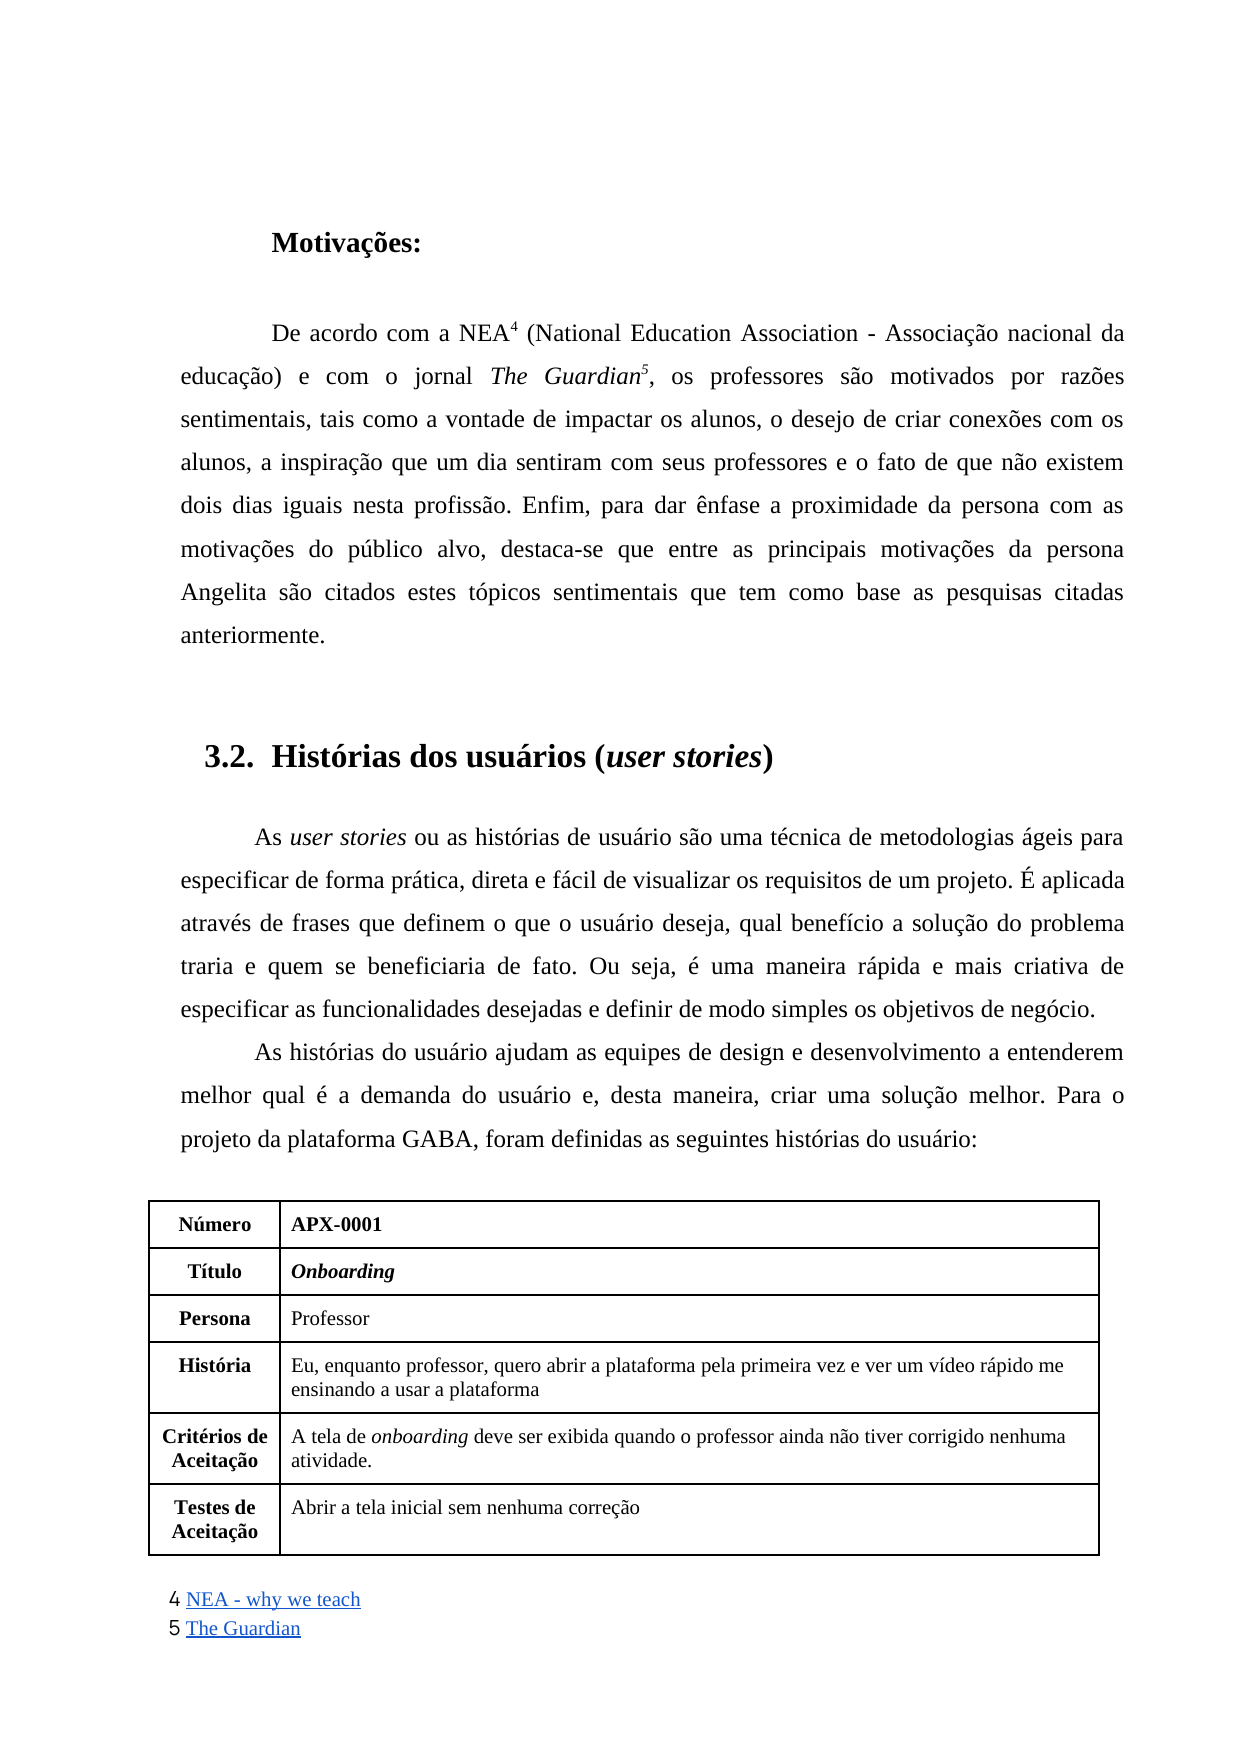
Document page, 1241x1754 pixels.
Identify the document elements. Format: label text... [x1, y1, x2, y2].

table_cell Onboarding [281, 1249, 1098, 1294]
table_cell A tela de onboarding deve ser exibida quando o professor ainda não tiver corrigido nenhuma atividade. [281, 1414, 1098, 1483]
subtitle Histórias dos usuários (user stories) [180, 737, 1125, 775]
table_cell Eu, enquanto professor, quero abrir a plataforma pela primeira vez e ver um vídeo rápido me ensinando a usar a plataforma [281, 1343, 1098, 1412]
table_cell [281, 1485, 1098, 1554]
text As user stories ou as histórias de usuário são uma técnica de metodologias ágeis para especificar de forma prática, direta e fácil de visualizar os requisitos de um projeto. É aplicada através de frases que definem o que o usuário deseja, qual benefício a solução do problema traria e quem se beneficiaria de fato. Ou seja, é uma maneira rápida e mais criativa de especificar as funcionalidades desejadas e definir de modo simples os objetivos de negócio. [180, 822, 1125, 1023]
table_header Número [150, 1202, 279, 1247]
table_cell Persona [150, 1296, 279, 1341]
table_cell Título [150, 1249, 279, 1294]
table_cell Critérios de Aceitação [150, 1414, 279, 1483]
table_header APX-0001 [281, 1202, 1098, 1247]
text Motivações: [180, 225, 1125, 258]
table_cell Professor [281, 1296, 1098, 1341]
text As histórias do usuário ajudam as equipes de design e desenvolvimento a entenderem melhor qual é a demanda do usuário e, desta maneira, criar uma solução melhor. Para o projeto da plataforma GABA, foram definidas as seguintes histórias do usuário: [180, 1037, 1125, 1152]
table_cell História [150, 1343, 279, 1412]
table_cell Testes de Aceitação [150, 1485, 279, 1554]
text De acordo com a NEA (National Education Association - Associação nacional da educação) e com o jornal The Guardian, os professores são motivados por razões sentimentais, tais como a vontade de impactar os alunos, o desejo de criar conexões com os alunos, a inspiração que um dia sentiram com seus professores e o fato de que não existem dois dias iguais nesta profissão. Enfim, para dar ênfase a proximidade da persona com as motivações do público alvo, destaca-se que entre as principais motivações da persona Angelita são citados estes tópicos sentimentais que tem como base as pesquisas citadas anteriormente. [180, 318, 1125, 649]
